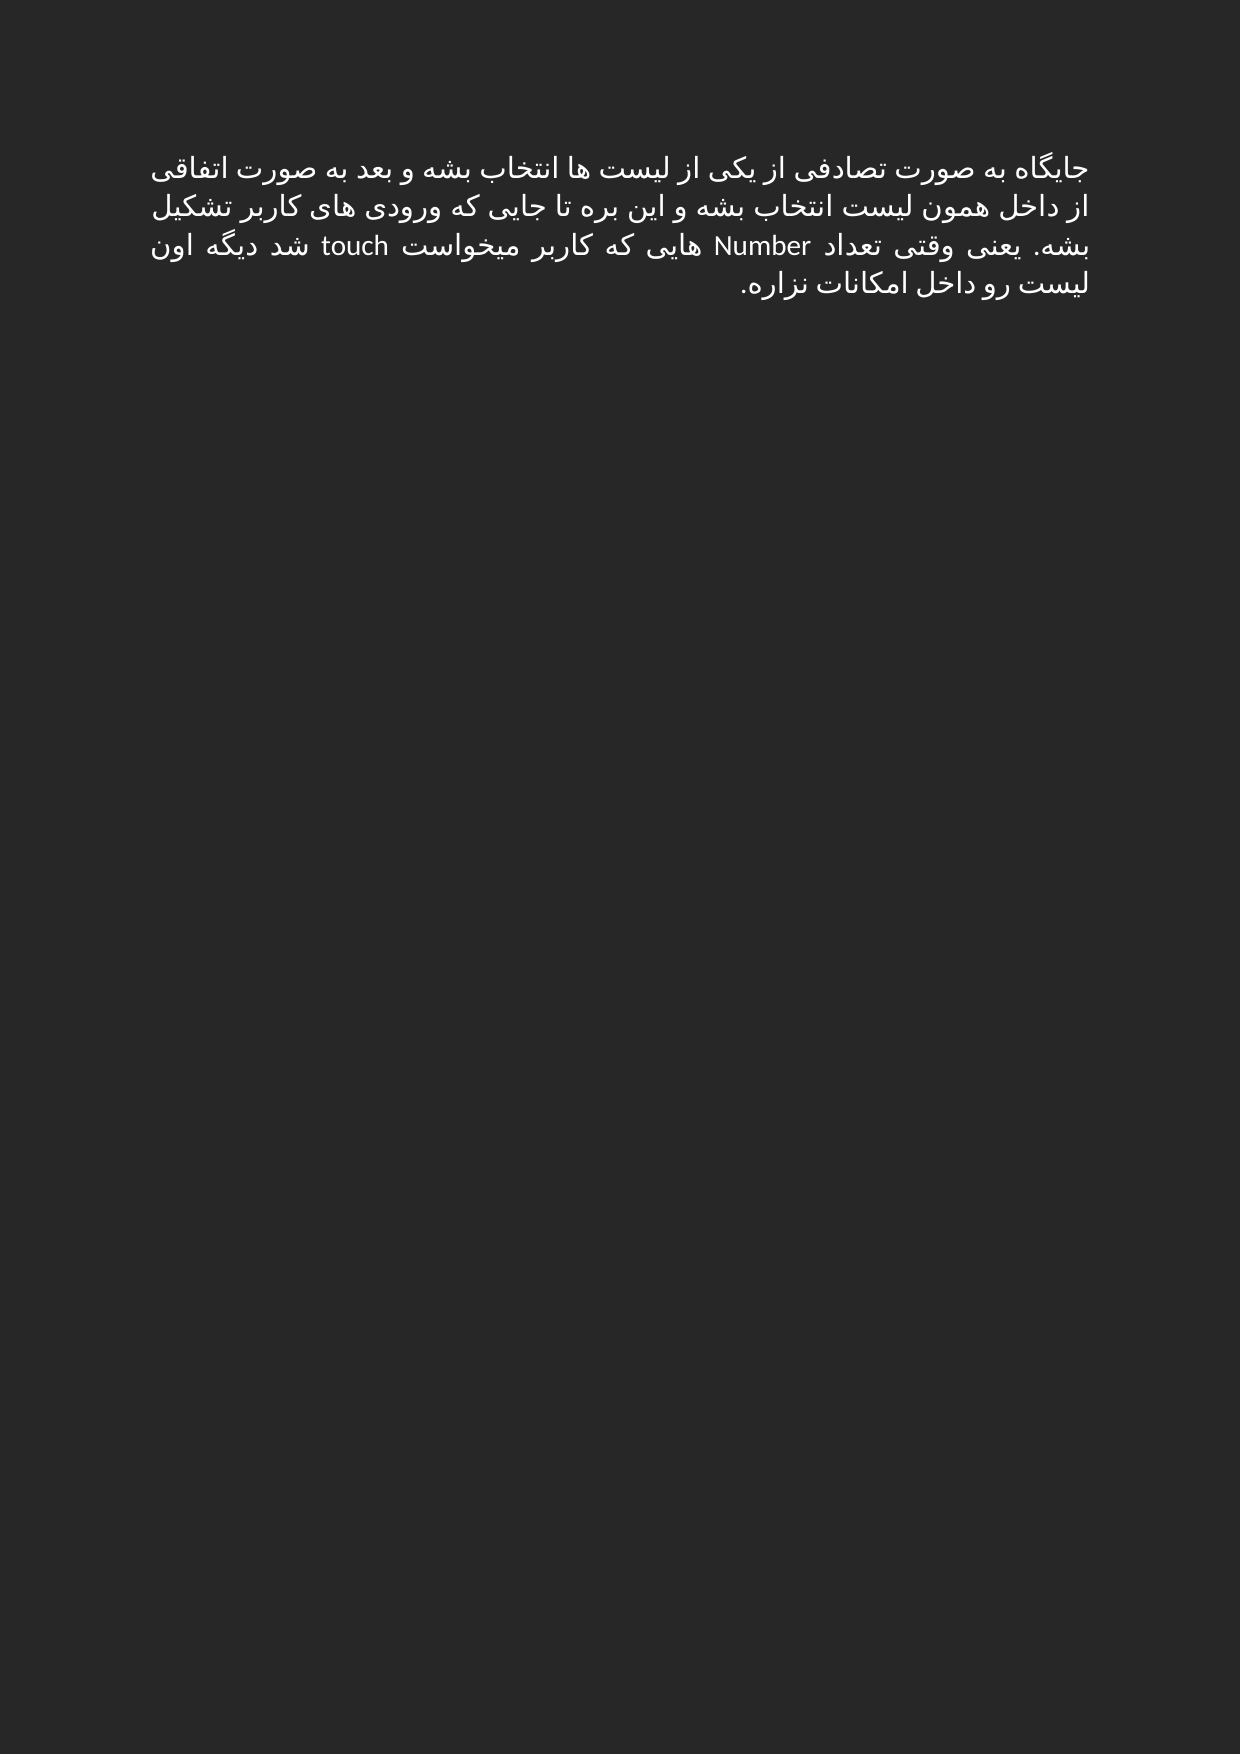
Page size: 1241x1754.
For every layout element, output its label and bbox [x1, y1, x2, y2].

text [150, 150, 1090, 301]
